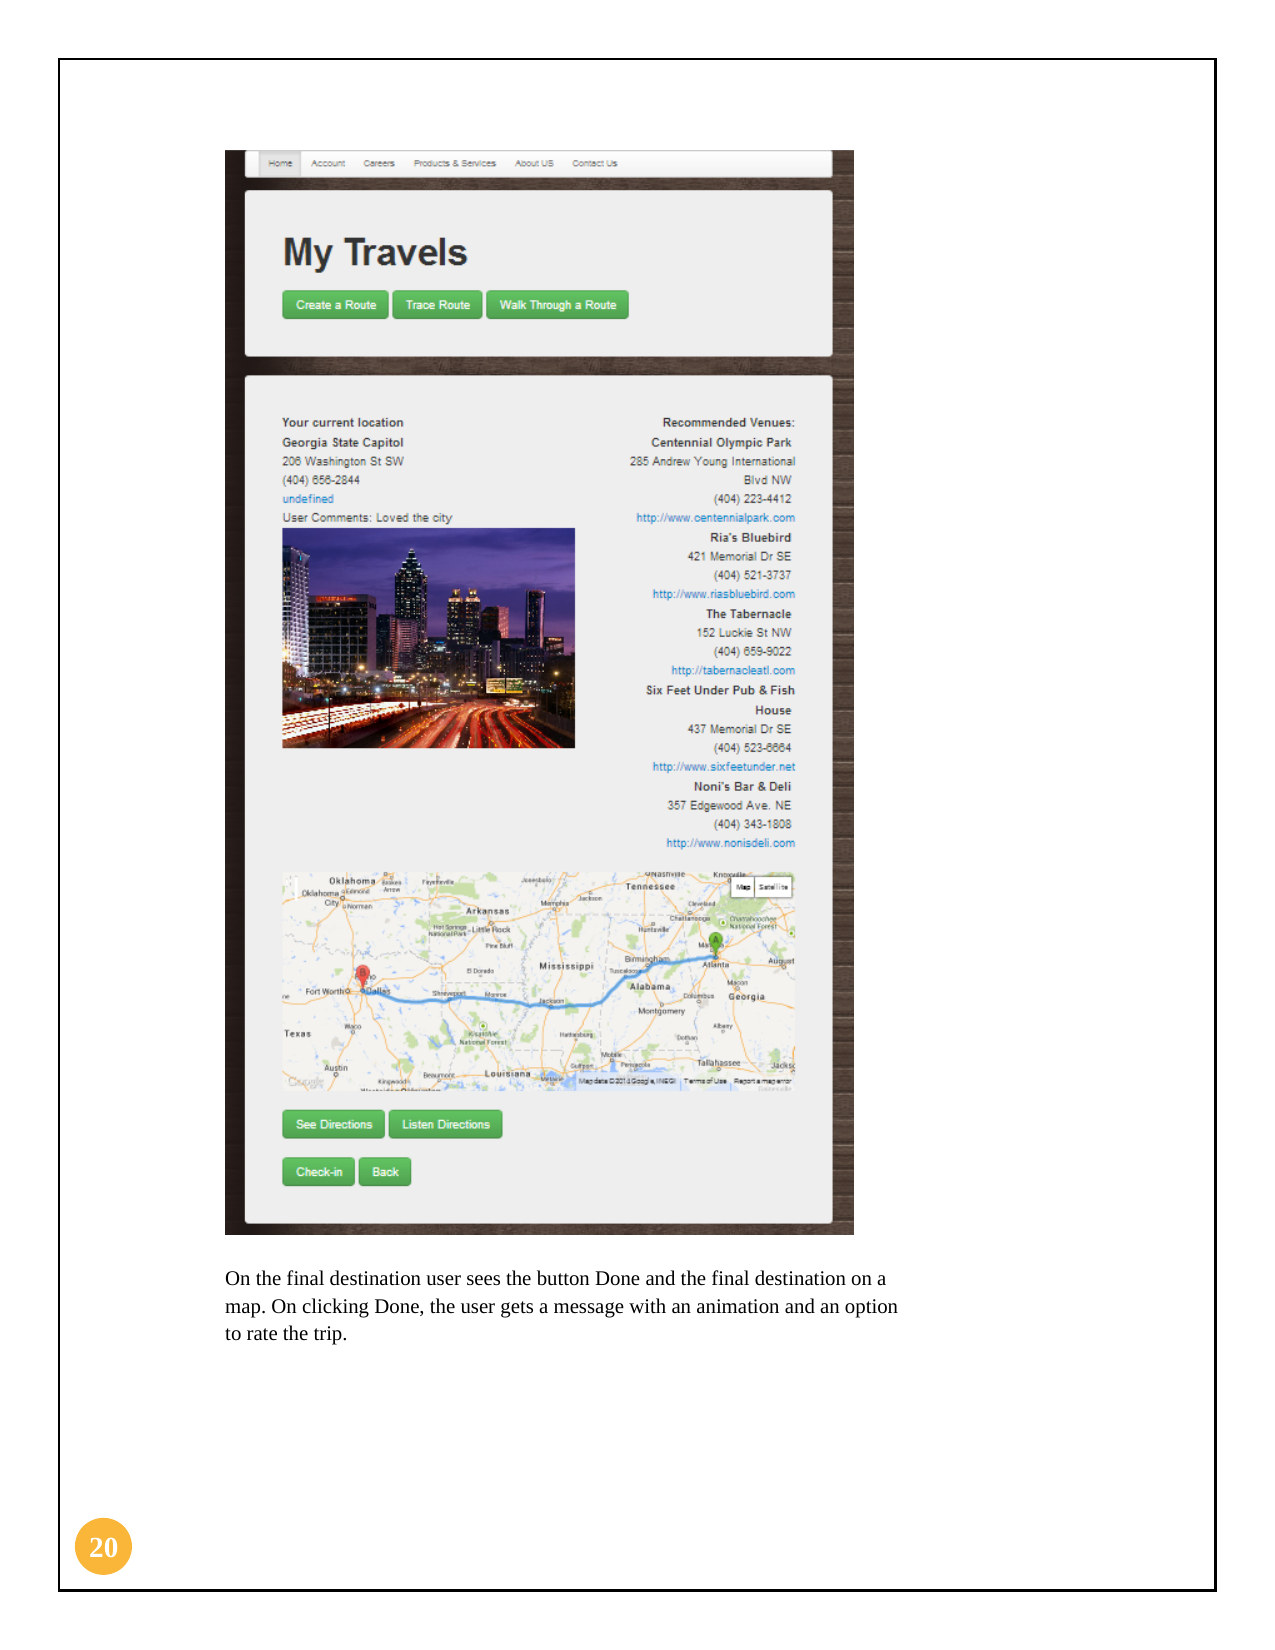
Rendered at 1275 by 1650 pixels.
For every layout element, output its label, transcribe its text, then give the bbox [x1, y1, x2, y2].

list On the final destination user sees the button Done and the final destination on a map. On clicking Done, the user gets a message with an animation and an option to rate the trip. [225, 1266, 900, 1345]
picture [225, 150, 854, 1235]
